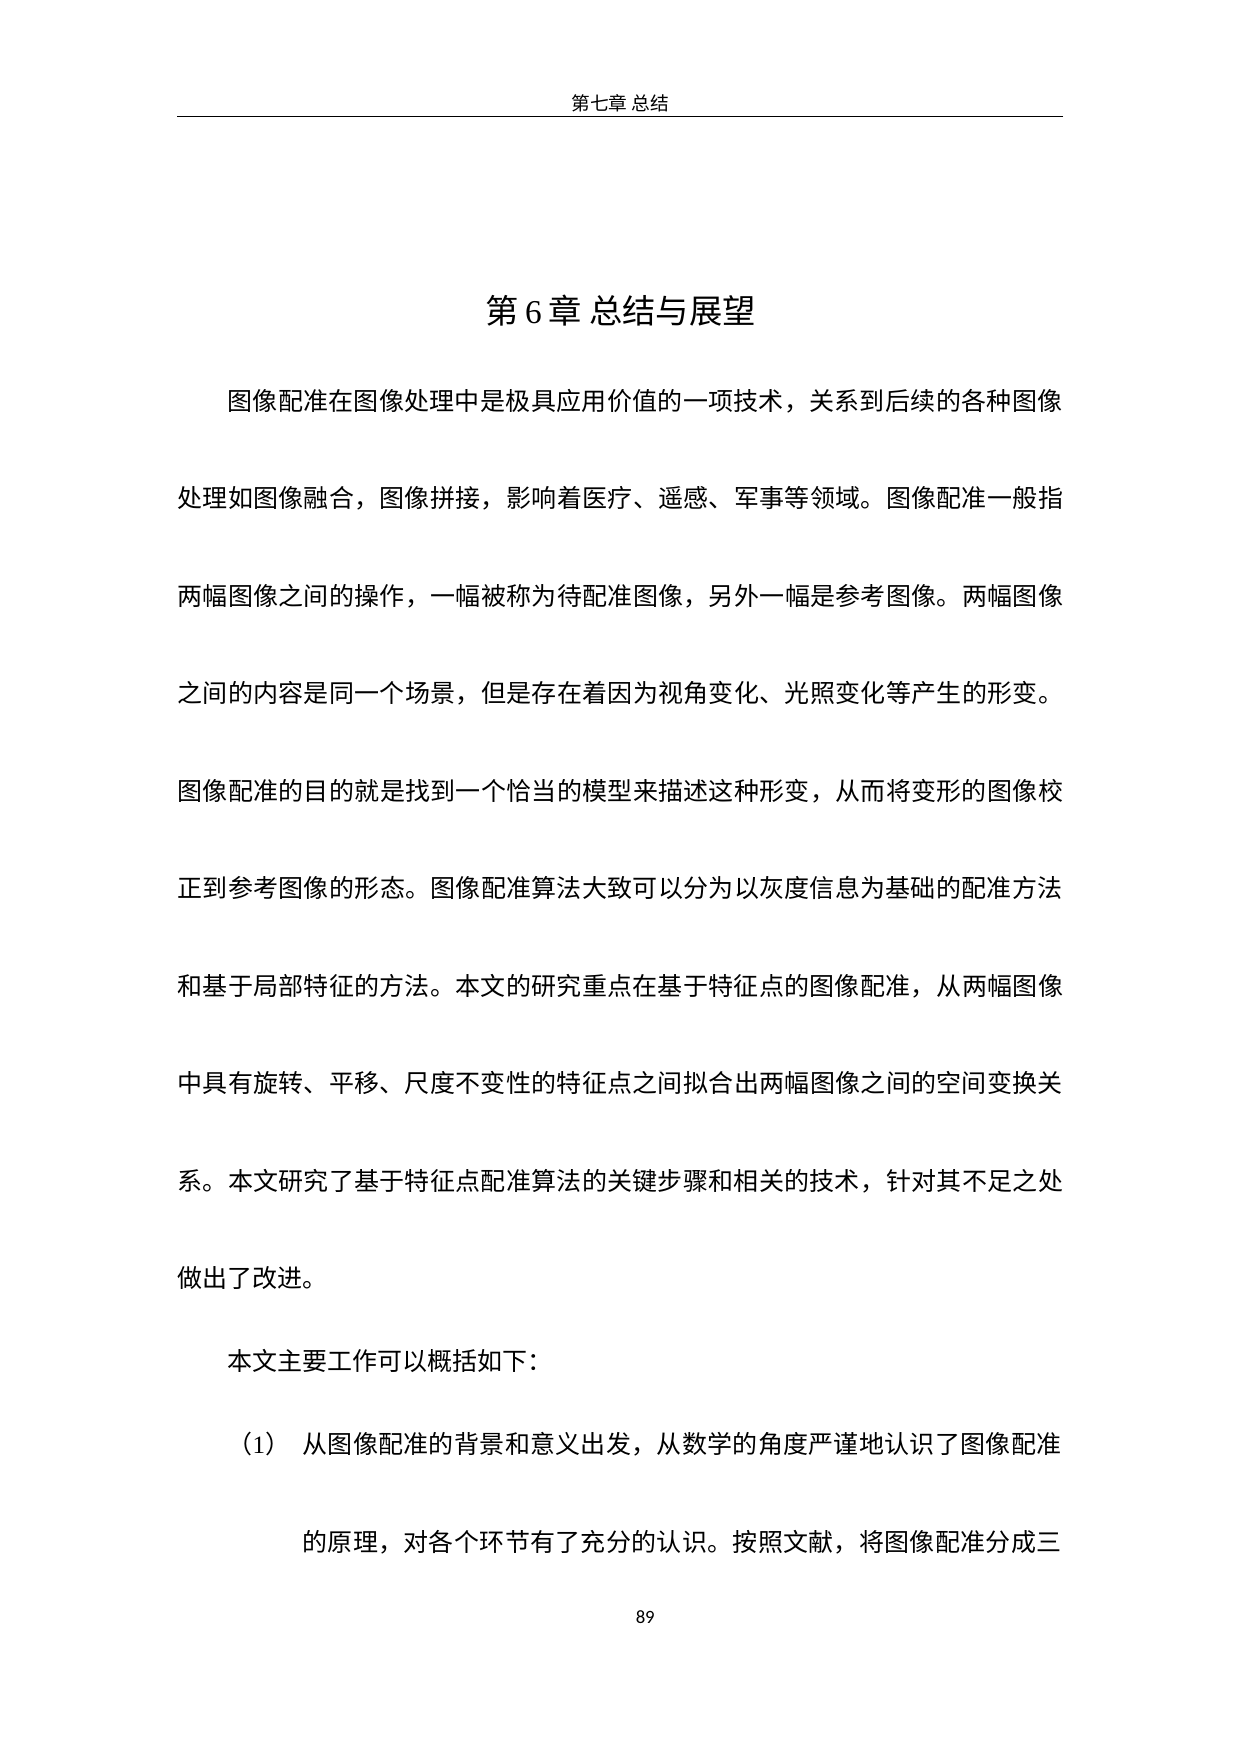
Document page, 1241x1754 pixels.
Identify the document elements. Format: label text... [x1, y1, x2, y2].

text 本文主要工作可以概括如下： [177, 1327, 1063, 1392]
text 图像配准在图像处理中是极具应用价值的一项技术，关系到后续的各种图像处理如图像融合，图像拼接，影响着医疗、遥感、军事等领域。图像配准一般指两幅图像之间的操作，一幅被称为待配准图像，另外一幅是参考图像。两幅图像之间的内容是同一个场景，但是存在着因为视角变化、光照变化等产生的形变。图像配准的目的就是找到一个恰当的模型来描述这种形变，从而将变形的图像校正到参考图像的形态。图像配准算法大致可以分为以灰度信息为基础的配准方法和基于局部特征的方法。本文的研究重点在基于特征点的图像配准，从两幅图像中具有旋转、平移、尺度不变性的特征点之间拟合出两幅图像之间的空间变换关系。本文研究了基于特征点配准算法的关键步骤和相关的技术，针对其不足之处做出了改进。 [177, 367, 1063, 1309]
subtitle 第6章 总结与展望 [177, 277, 1063, 342]
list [227, 1410, 1063, 1573]
